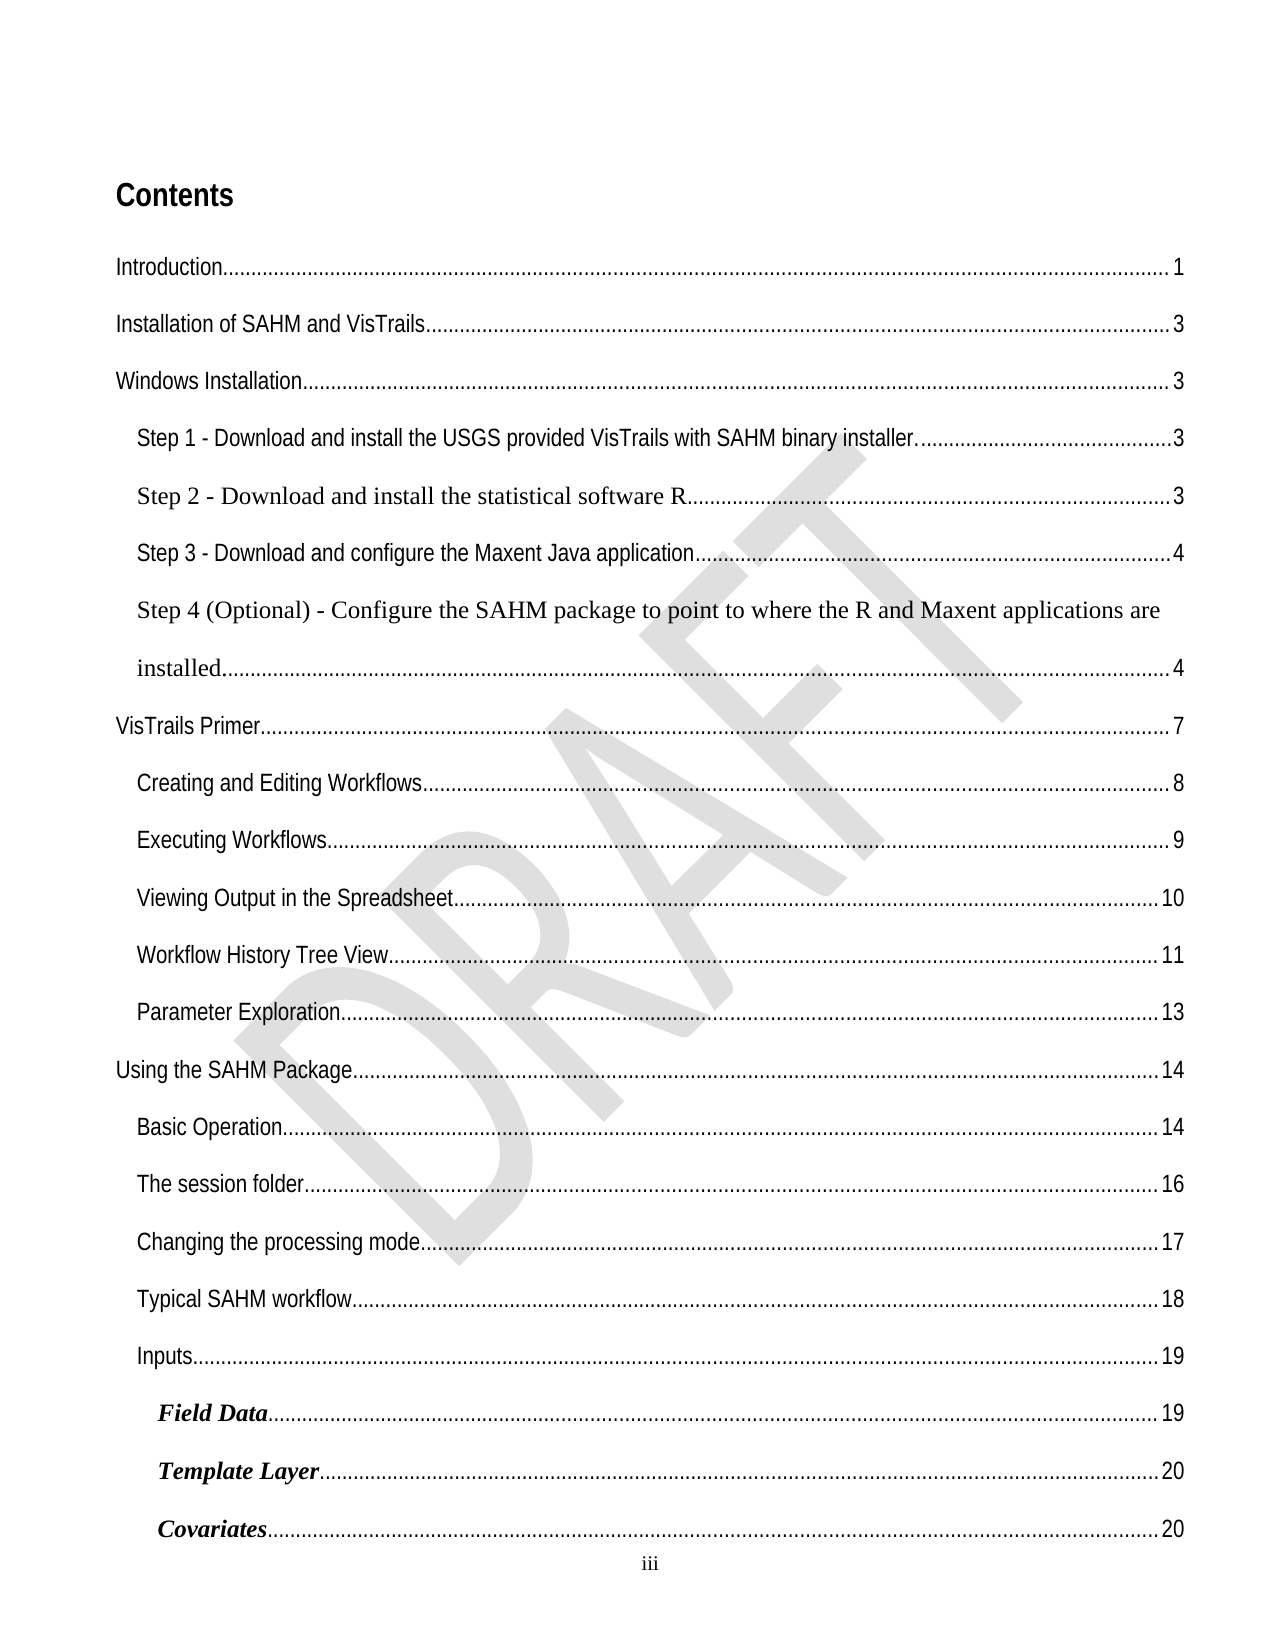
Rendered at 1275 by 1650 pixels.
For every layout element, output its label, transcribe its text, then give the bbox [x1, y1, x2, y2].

text The session folder. 16 [137, 1169, 1185, 1198]
text Changing the processing mode 17 [137, 1226, 1185, 1255]
text Using the SAHM Package 14 [116, 1054, 1185, 1083]
text Viewing Output in the Spreadsheet 10 [137, 883, 1185, 911]
text Installation of SAHM and VisTrails 3 [116, 309, 1185, 337]
text Workflow History Tree View 11 [137, 940, 1185, 969]
text Step 3 - Download and configure the Maxent Java application 4 [137, 538, 1185, 567]
text Windows Installation 3 [116, 366, 1185, 395]
text Contents [116, 175, 1185, 213]
text Parameter Exploration 13 [137, 997, 1185, 1026]
text Template Layer 20 [157, 1456, 1185, 1485]
text Inputs 19 [137, 1341, 1185, 1370]
text Basic Operation. 14 [137, 1112, 1185, 1141]
text VisTrails Primer 7 [116, 711, 1185, 739]
text Executing Workflows 9 [137, 825, 1185, 854]
text Step 4 (Optional) - Configure the SAHM package to point to where the R and Maxent applications are installed. 4 [137, 596, 1185, 682]
text Introduction 1 [116, 251, 1185, 280]
text Creating and Editing Workflows 8 [137, 768, 1185, 797]
text Step 1 - Download and install the USGS provided VisTrails with SAHM binary installer. 3 [137, 423, 1185, 452]
text Covariates 20 [157, 1514, 1185, 1543]
text Step 2 - Download and install the statistical software R 3 [137, 481, 1185, 509]
text Typical SAHM workflow 18 [137, 1284, 1185, 1312]
text Field Data 19 [157, 1398, 1185, 1427]
